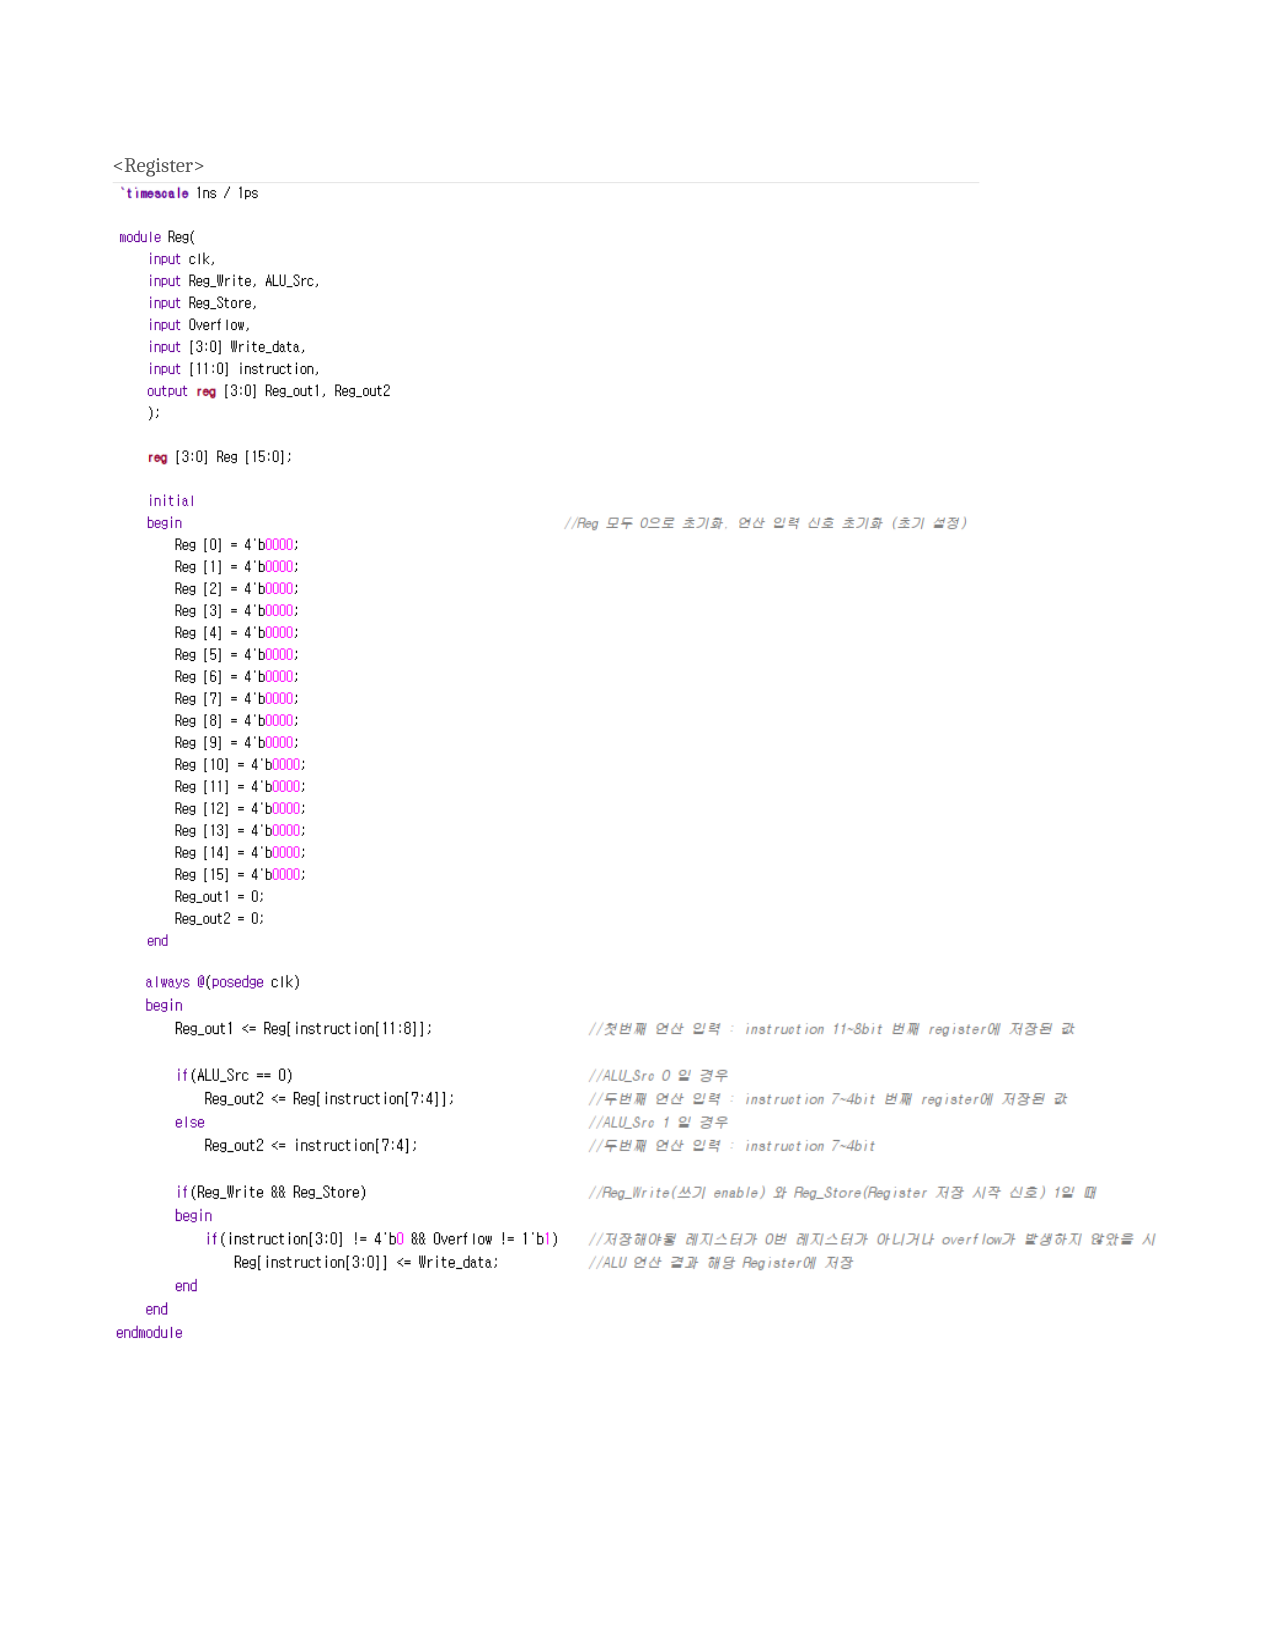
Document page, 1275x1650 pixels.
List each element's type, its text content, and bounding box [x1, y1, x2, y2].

picture [112, 182, 1163, 1343]
text <Register> [112, 154, 1162, 178]
